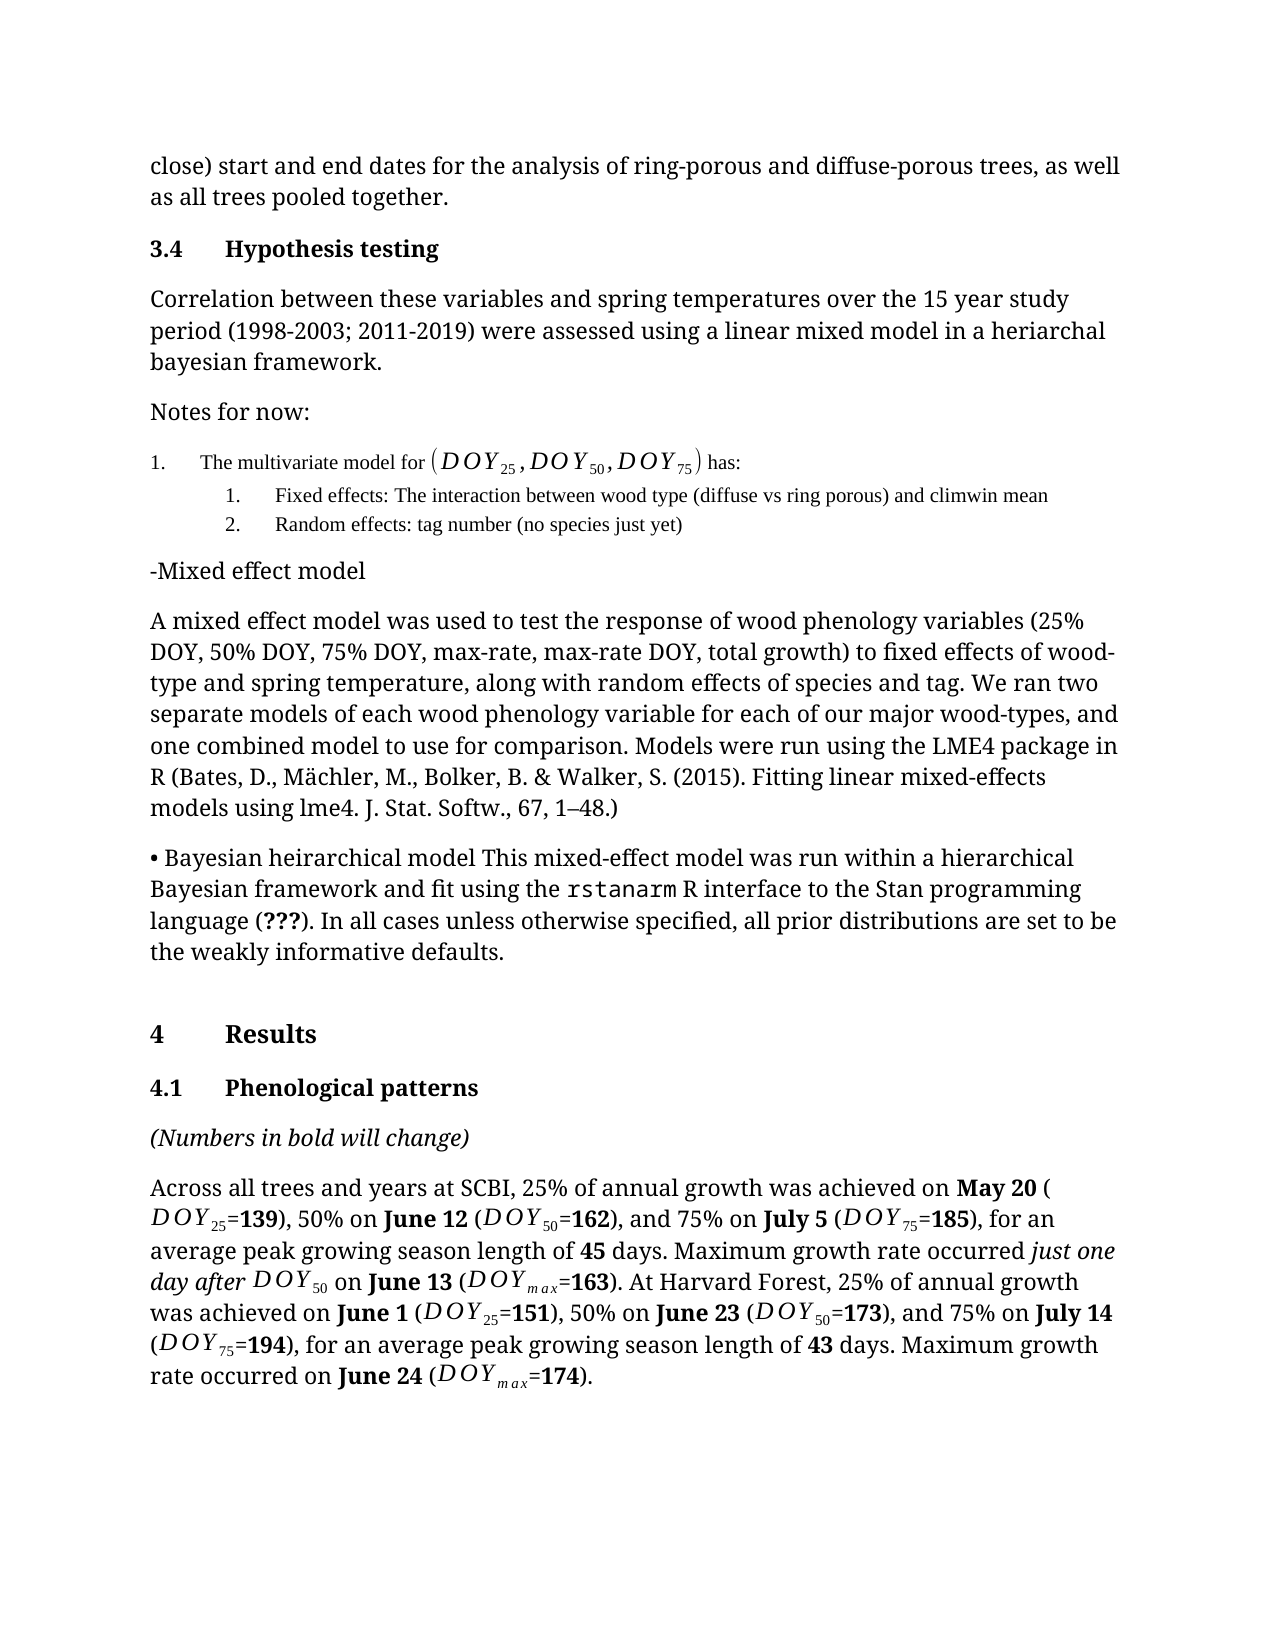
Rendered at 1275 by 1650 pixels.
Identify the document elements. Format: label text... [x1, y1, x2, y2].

list Fixed effects: The interaction between wood type (diffuse vs ring porous) and climwin mean [225, 483, 1125, 507]
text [150, 150, 1125, 212]
text Correlation between these variables and spring temperatures over the 15 year study period (1998-2003; 2011-2019) were assessed using a linear mixed model in a heriarchal bayesian framework. [150, 283, 1125, 377]
text A mixed effect model was used to test the response of wood phenology variables (25% DOY, 50% DOY, 75% DOY, max-rate, max-rate DOY, total growth) to fixed effects of wood-type and spring temperature, along with random effects of species and tag. We ran two separate models of each wood phenology variable for each of our major wood-types, and one combined model to use for comparison. Models were run using the LME4 package in R (Bates, D., Mächler, M., Bolker, B. & Walker, S. (2015). Fitting linear mixed‐effects models using lme4. J. Stat. Softw., 67, 1–48.) [150, 605, 1125, 823]
subtitle 4 Results [150, 1017, 1125, 1051]
text Notes for now: [150, 396, 1125, 427]
text -Mixed effect model [150, 555, 1125, 586]
subtitle 3.4 Hypothesis testing [150, 233, 1125, 264]
text Across all trees and years at SCBI, 25% of annual growth was achieved on May 20 (=139), 50% on June 12 (=162), and 75% on July 5 (=185), for an average peak growing season length of 45 days. Maximum growth rate occurred just one day after on June 13 (=163). At Harvard Forest, 25% of annual growth was achieved on June 1 (=151), 50% on June 23 (=173), and 75% on July 14 (=194), for an average peak growing season length of 43 days. Maximum growth rate occurred on June 24 (=174). [150, 1172, 1125, 1391]
list Random effects: tag number (no species just yet) [225, 512, 1125, 536]
list The multivariate model for has: [150, 446, 1125, 478]
text • Bayesian heirarchical model This mixed-effect model was run within a hierarchical Bayesian framework and fit using the rstanarm R interface to the Stan programming language (???). In all cases unless otherwise specified, all prior distributions are set to be the weakly informative defaults. [150, 842, 1125, 967]
text (Numbers in bold will change) [150, 1122, 1125, 1153]
subtitle 4.1 Phenological patterns [150, 1072, 1125, 1103]
